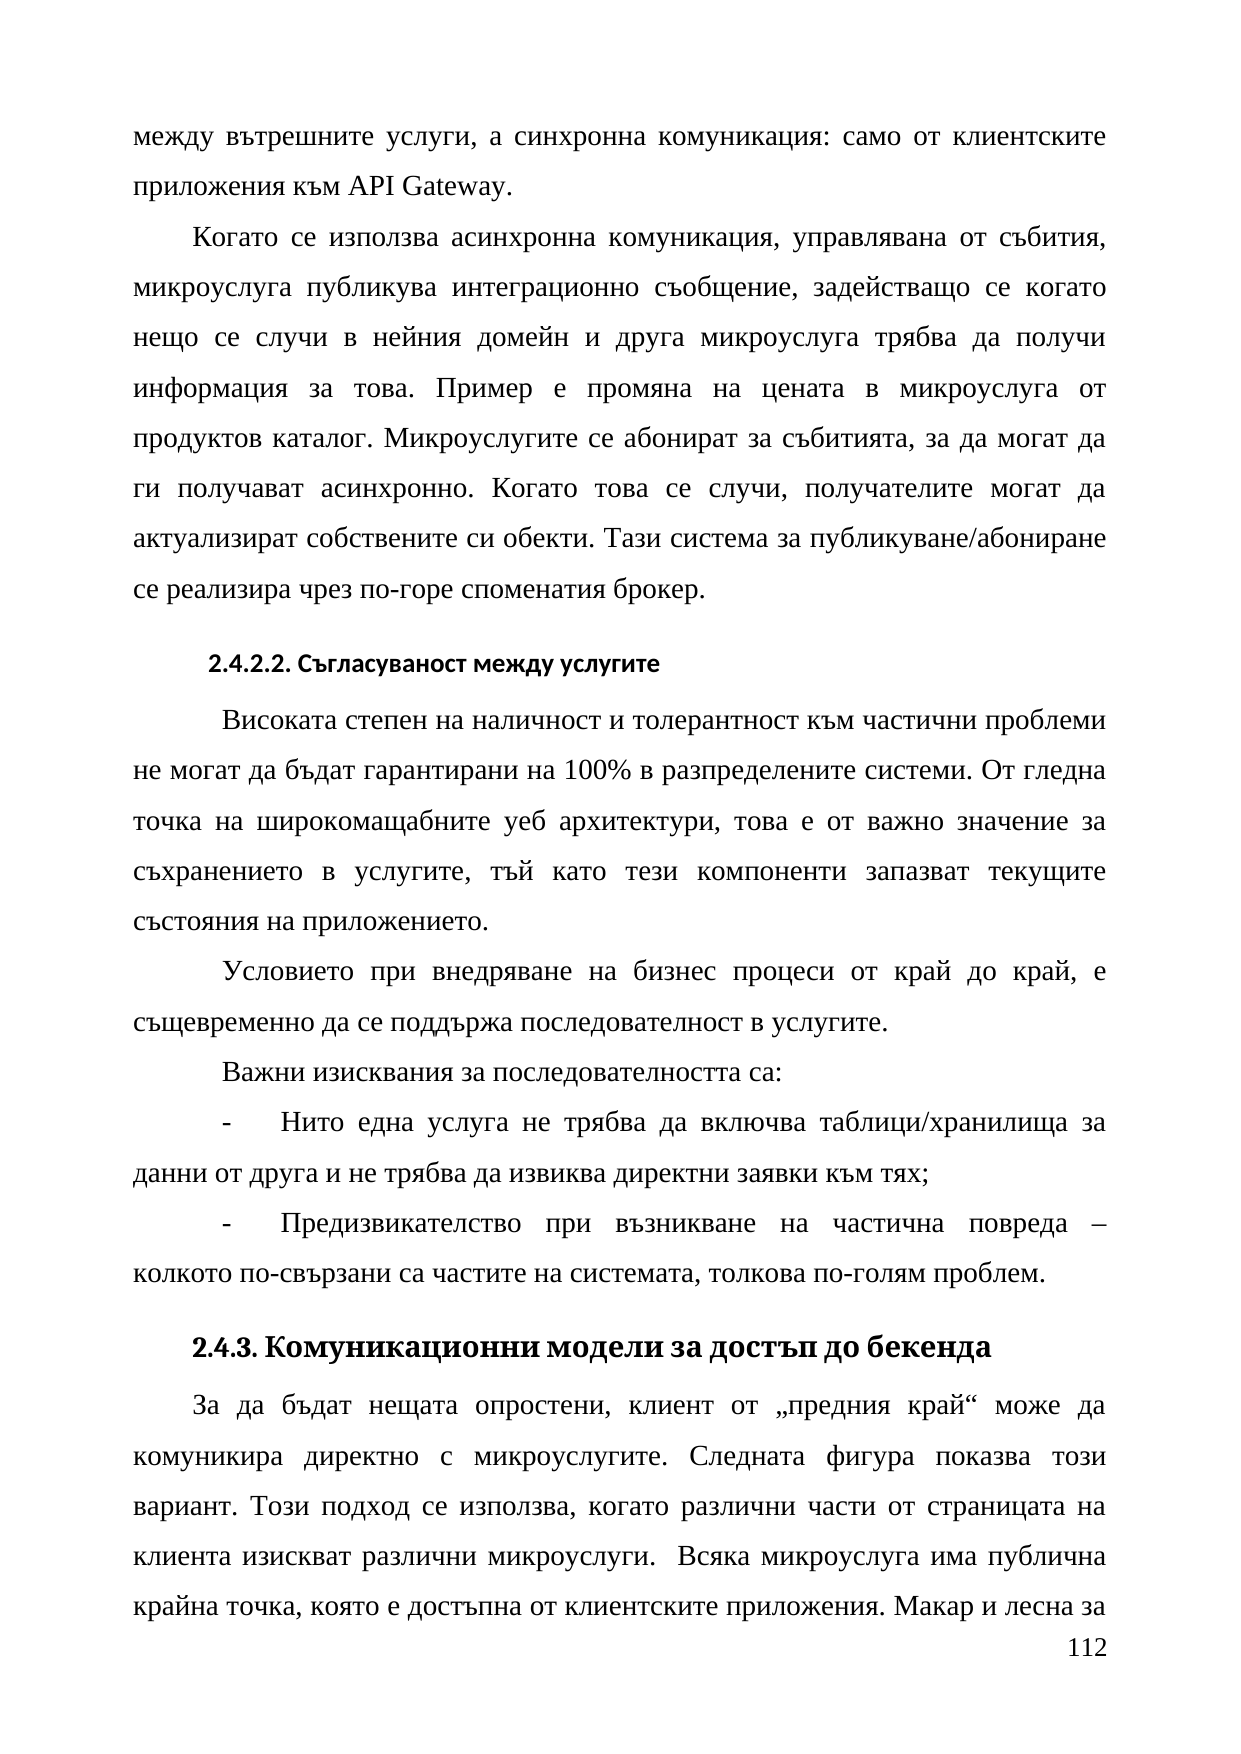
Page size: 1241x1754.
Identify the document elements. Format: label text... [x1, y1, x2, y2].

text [133, 118, 1107, 202]
text Условието при внедряване на бизнес процеси от край до край, е същевременно да се поддържа последователност в услугите. [133, 953, 1107, 1037]
text Високата степен на наличност и толерантност към частични проблеми не могат да бъдат гарантирани на 100% в разпределените системи. От гледна точка на широкомащабните уеб архитектури, това е от важно значение за съхранението в услугите, тъй като тези компоненти запазват текущите състояния на приложението. [133, 702, 1107, 937]
text Когато се използва асинхронна комуникация, управлявана от събития, микроуслуга публикува интеграционно съобщение, задействащо се когато нещо се случи в нейния домейн и друга микроуслуга трябва да получи информация за това. Пример е промяна на цената в микроуслуга от продуктов каталог. Микроуслугите се абонират за събитията, за да могат да ги получават асинхронно. Когато това се случи, получателите могат да актуализират собствените си обекти. Тази система за публикуване/абониране се реализира чрез по-горе споменатия брокер. [133, 219, 1107, 604]
subtitle 2.4.2.2. Съгласуваност между услугите [133, 646, 1107, 679]
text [133, 1387, 1107, 1622]
text Важни изисквания за последователността са: [133, 1054, 1107, 1088]
text - Нито една услуга не трябва да включва таблици/хранилища за данни от друга и не трябва да извиква директни заявки към тях; [133, 1104, 1107, 1188]
text - Предизвикателство при възникване на частична повреда – колкото по-свързани са частите на системата, толкова по-голям проблем. [133, 1205, 1107, 1289]
subtitle 2.4.3. Комуникационни модели за достъп до бекенда [133, 1331, 1107, 1364]
